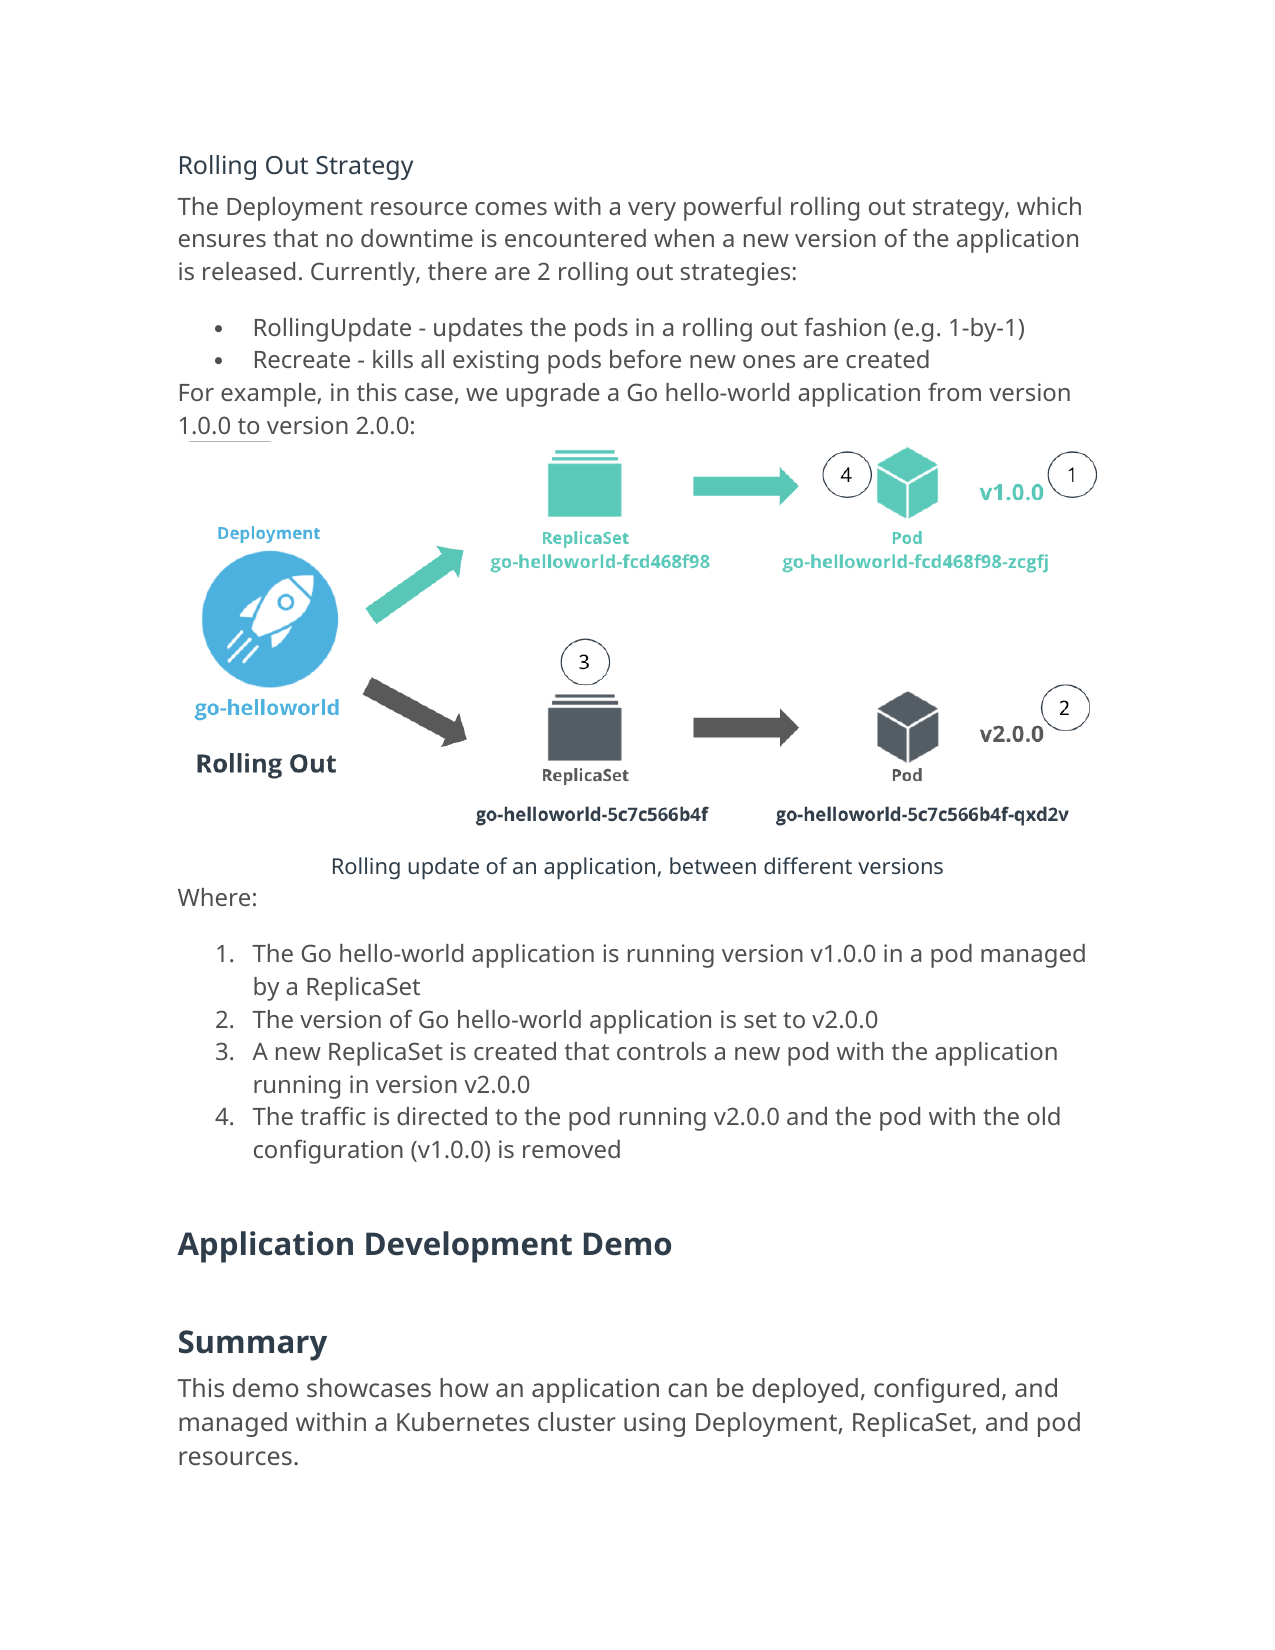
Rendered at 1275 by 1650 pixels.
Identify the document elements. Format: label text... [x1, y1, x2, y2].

list The version of Go hello-world application is set to v2.0.0 [215, 1002, 1098, 1035]
list RollingUpdate - updates the pods in a rolling out fashion (e.g. 1-by-1) [215, 311, 1098, 343]
subtitle Rolling Out Strategy [177, 148, 1098, 182]
text For example, in this case, we upgrade a Go hello-world application from version 1.0.0 to version 2.0.0: [177, 376, 1098, 441]
text This demo showcases how an application can be deployed, configured, and managed within a Kubernetes cluster using Deployment, ReplicaSet, and pod resources. [177, 1371, 1098, 1473]
list Recreate - kills all existing pods before new ones are created [215, 343, 1098, 376]
text Rolling update of an application, between different versions [177, 851, 1098, 881]
text The Deployment resource comes with a very powerful rolling out strategy, which ensures that no downtime is encountered when a new version of the application is released. Currently, there are 2 rolling out strategies: [177, 189, 1098, 287]
subtitle Summary [177, 1321, 1098, 1363]
text Where: [177, 881, 1098, 914]
subtitle Application Development Demo [177, 1222, 1098, 1264]
list The Go hello-world application is running version v1.0.0 in a pod managed by a ReplicaSet [215, 937, 1098, 1002]
picture [177, 441, 1098, 835]
list The traffic is directed to the pod running v2.0.0 and the pod with the old configuration (v1.0.0) is removed [215, 1100, 1098, 1165]
list A new ReplicaSet is created that controls a new pod with the application running in version v2.0.0 [215, 1035, 1098, 1100]
